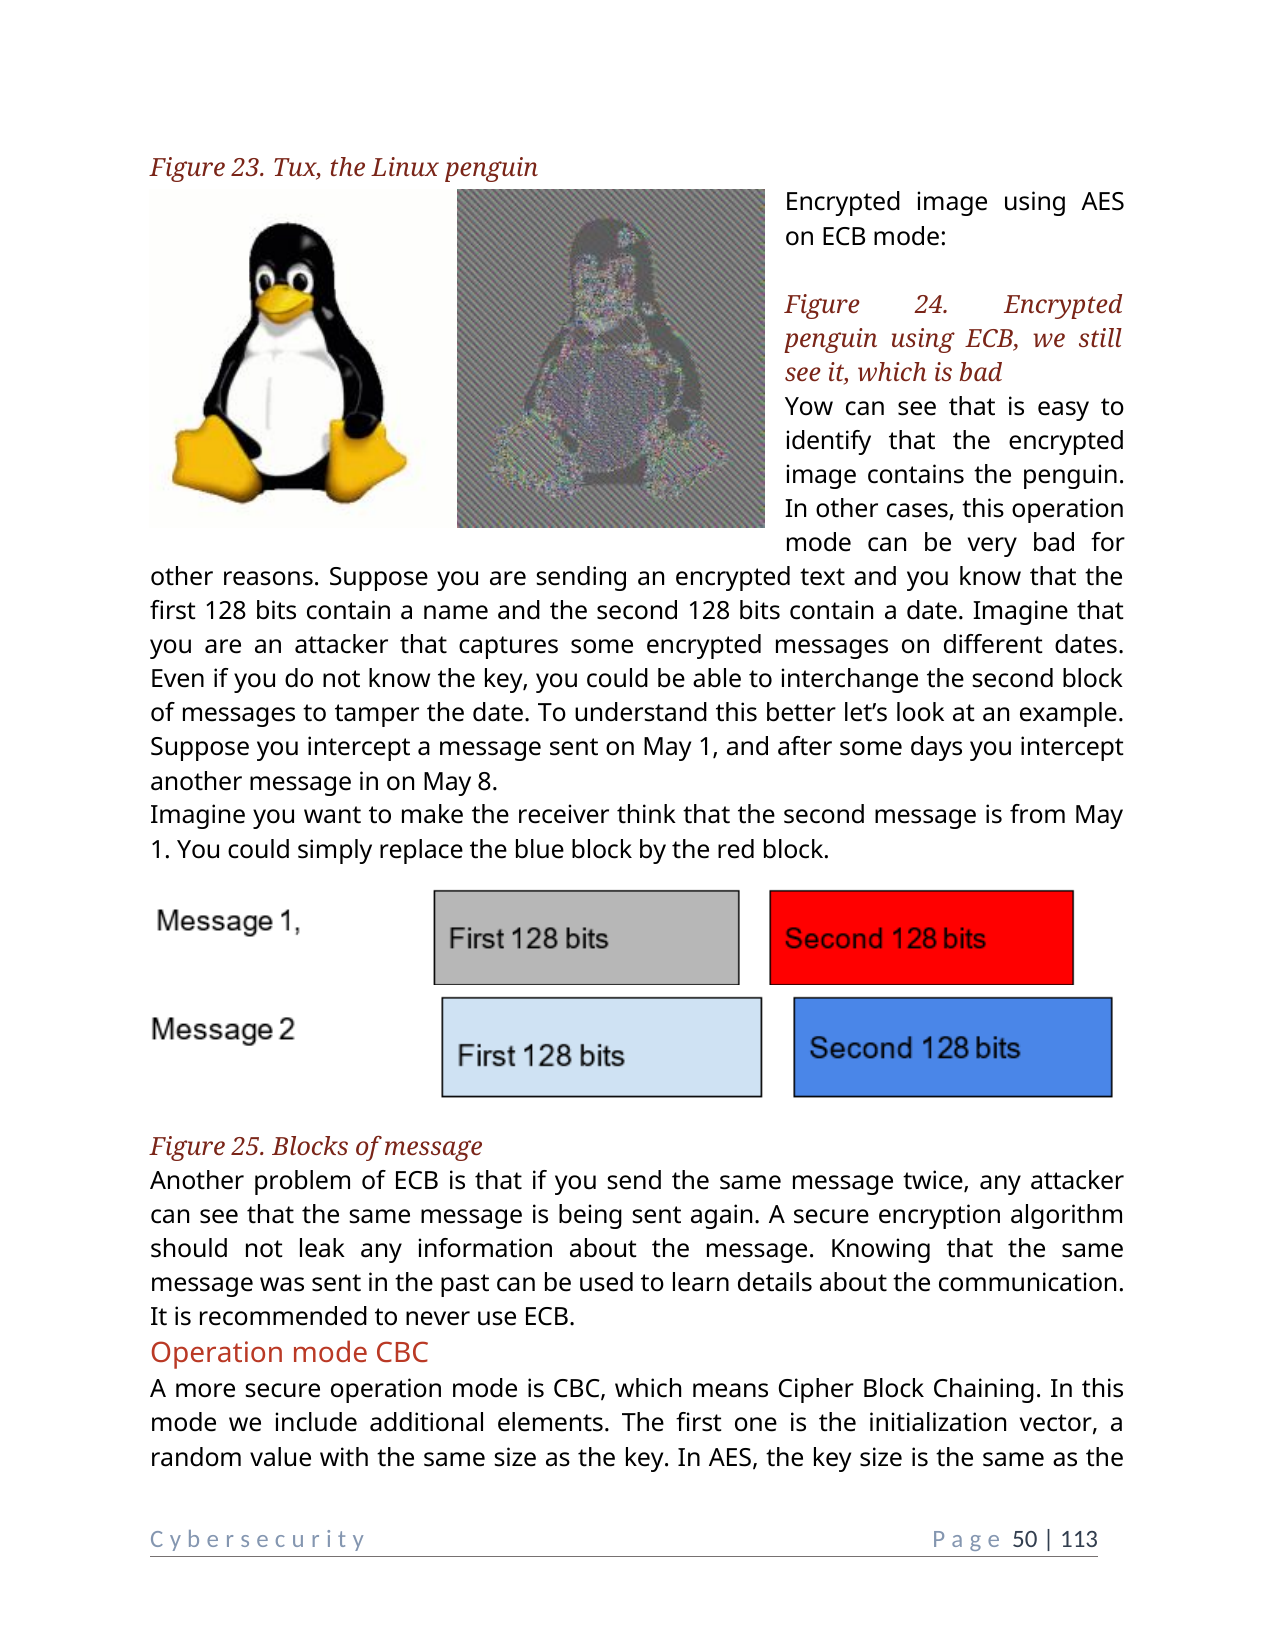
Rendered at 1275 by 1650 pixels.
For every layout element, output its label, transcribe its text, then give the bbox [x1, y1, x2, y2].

text Figure 23. Tux, the Linux penguin [150, 150, 1125, 184]
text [150, 1371, 1125, 1473]
text Figure 24. Encrypted penguin using ECB, we still see it, which is bad [765, 286, 1125, 388]
picture [150, 865, 1141, 1129]
text Figure 25. Blocks of message [150, 1129, 1125, 1162]
text Imagine you want to make the receiver think that the second message is from May 1. You could simply replace the blue block by the red block. [150, 797, 1125, 865]
text Yow can see that is easy to identify that the encrypted image contains the penguin. In other cases, this operation mode can be very bad for other reasons. Suppose you are sending an encrypted text and you know that the first 128 bits contain a name and the second 128 bits contain a date. Imagine that you are an attacker that captures some encrypted messages on different dates. Even if you do not know the key, you could be able to interchange the second block of messages to tamper the date. To understand this better let’s look at an example. Suppose you intercept a message sent on May 1, and after some days you intercept another message in on May 8. [150, 388, 1125, 797]
picture [149, 189, 765, 528]
text Another problem of ECB is that if you send the same message twice, any attacker can see that the same message is being sent again. A secure encryption algorithm should not leak any information about the message. Knowing that the same message was sent in the past can be used to learn details about the communication. It is recommended to never use ECB. [150, 1162, 1125, 1333]
text Operation mode CBC [150, 1333, 1125, 1371]
text Encrypted image using AES on ECB mode: [150, 184, 1125, 252]
